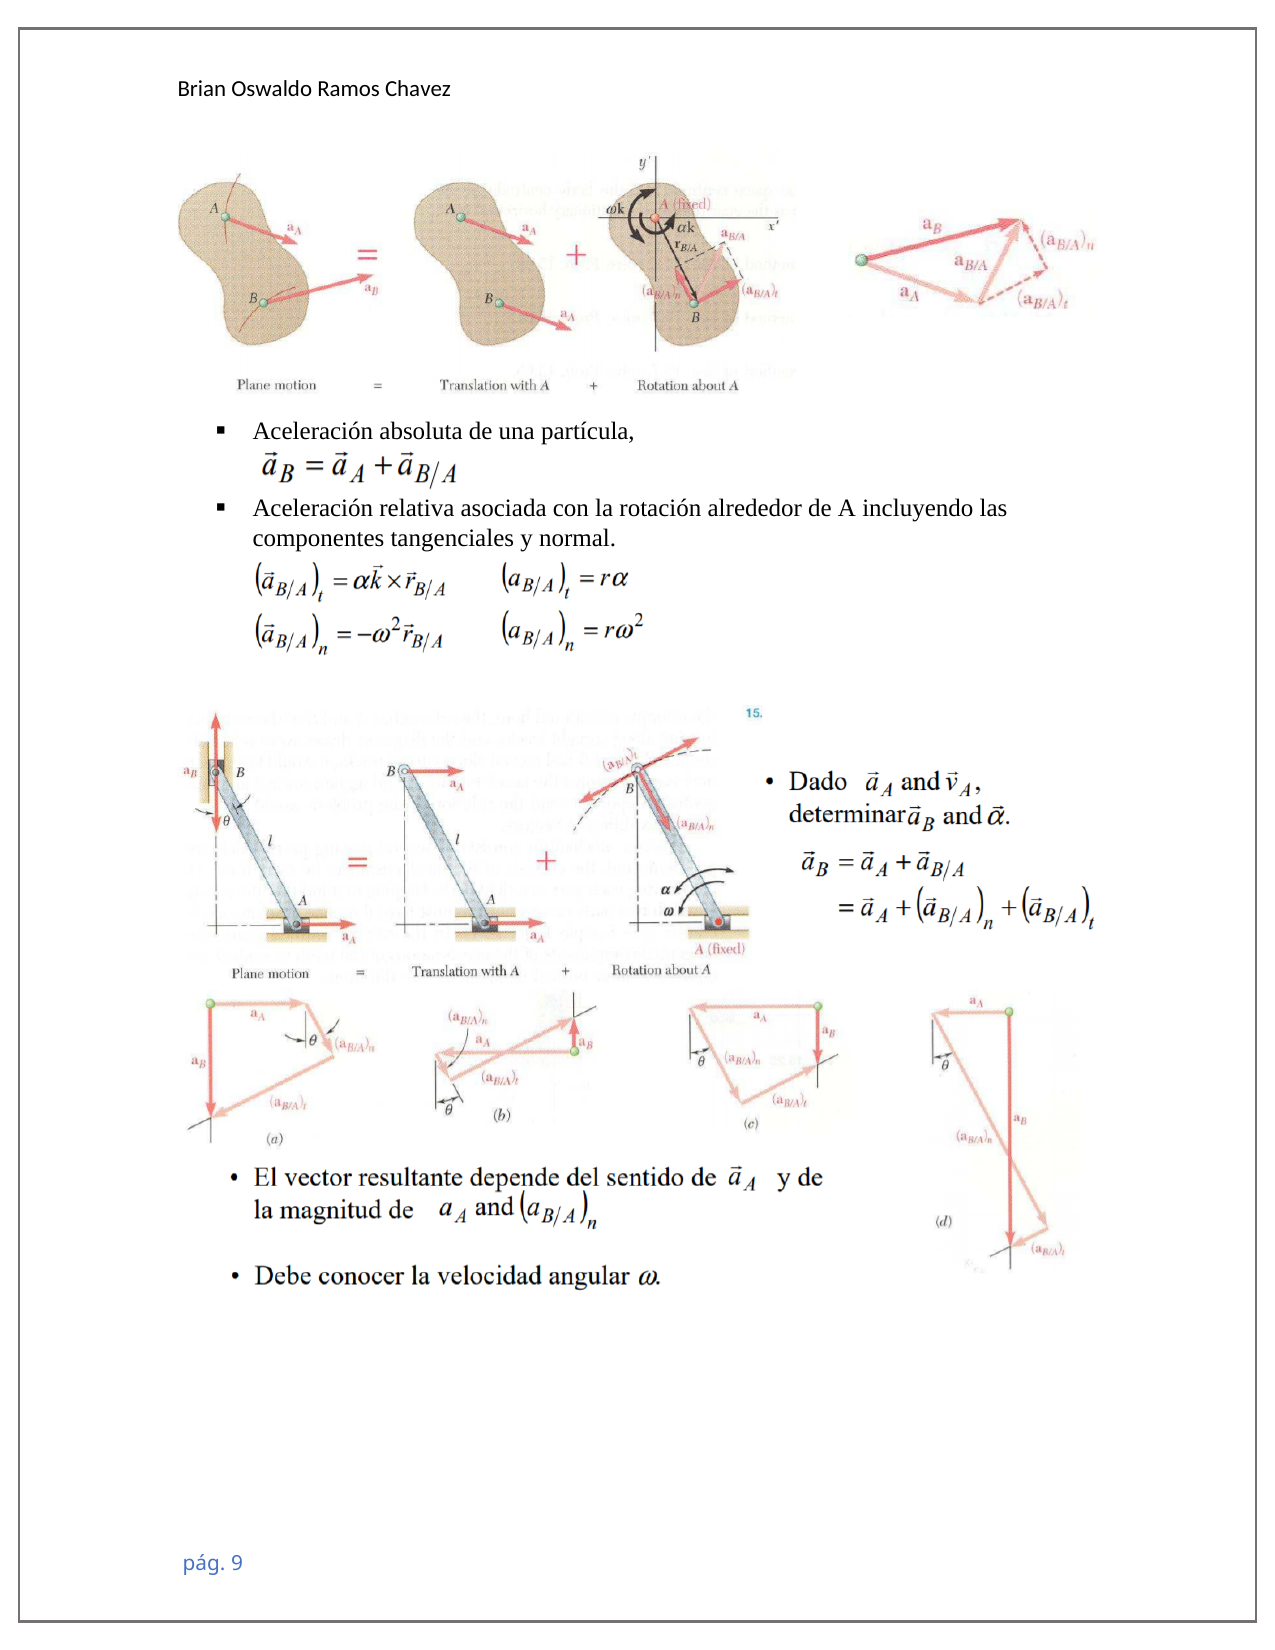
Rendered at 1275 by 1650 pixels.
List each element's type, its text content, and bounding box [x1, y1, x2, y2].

picture [252, 446, 463, 492]
picture [252, 553, 648, 657]
list Aceleración relativa asociada con la rotación alrededor de A incluyendo las componentes tangenciales y normal. [215, 493, 1098, 552]
list Aceleración absoluta de una partícula, [215, 416, 1098, 445]
picture [177, 705, 1098, 1294]
picture [177, 147, 1098, 399]
